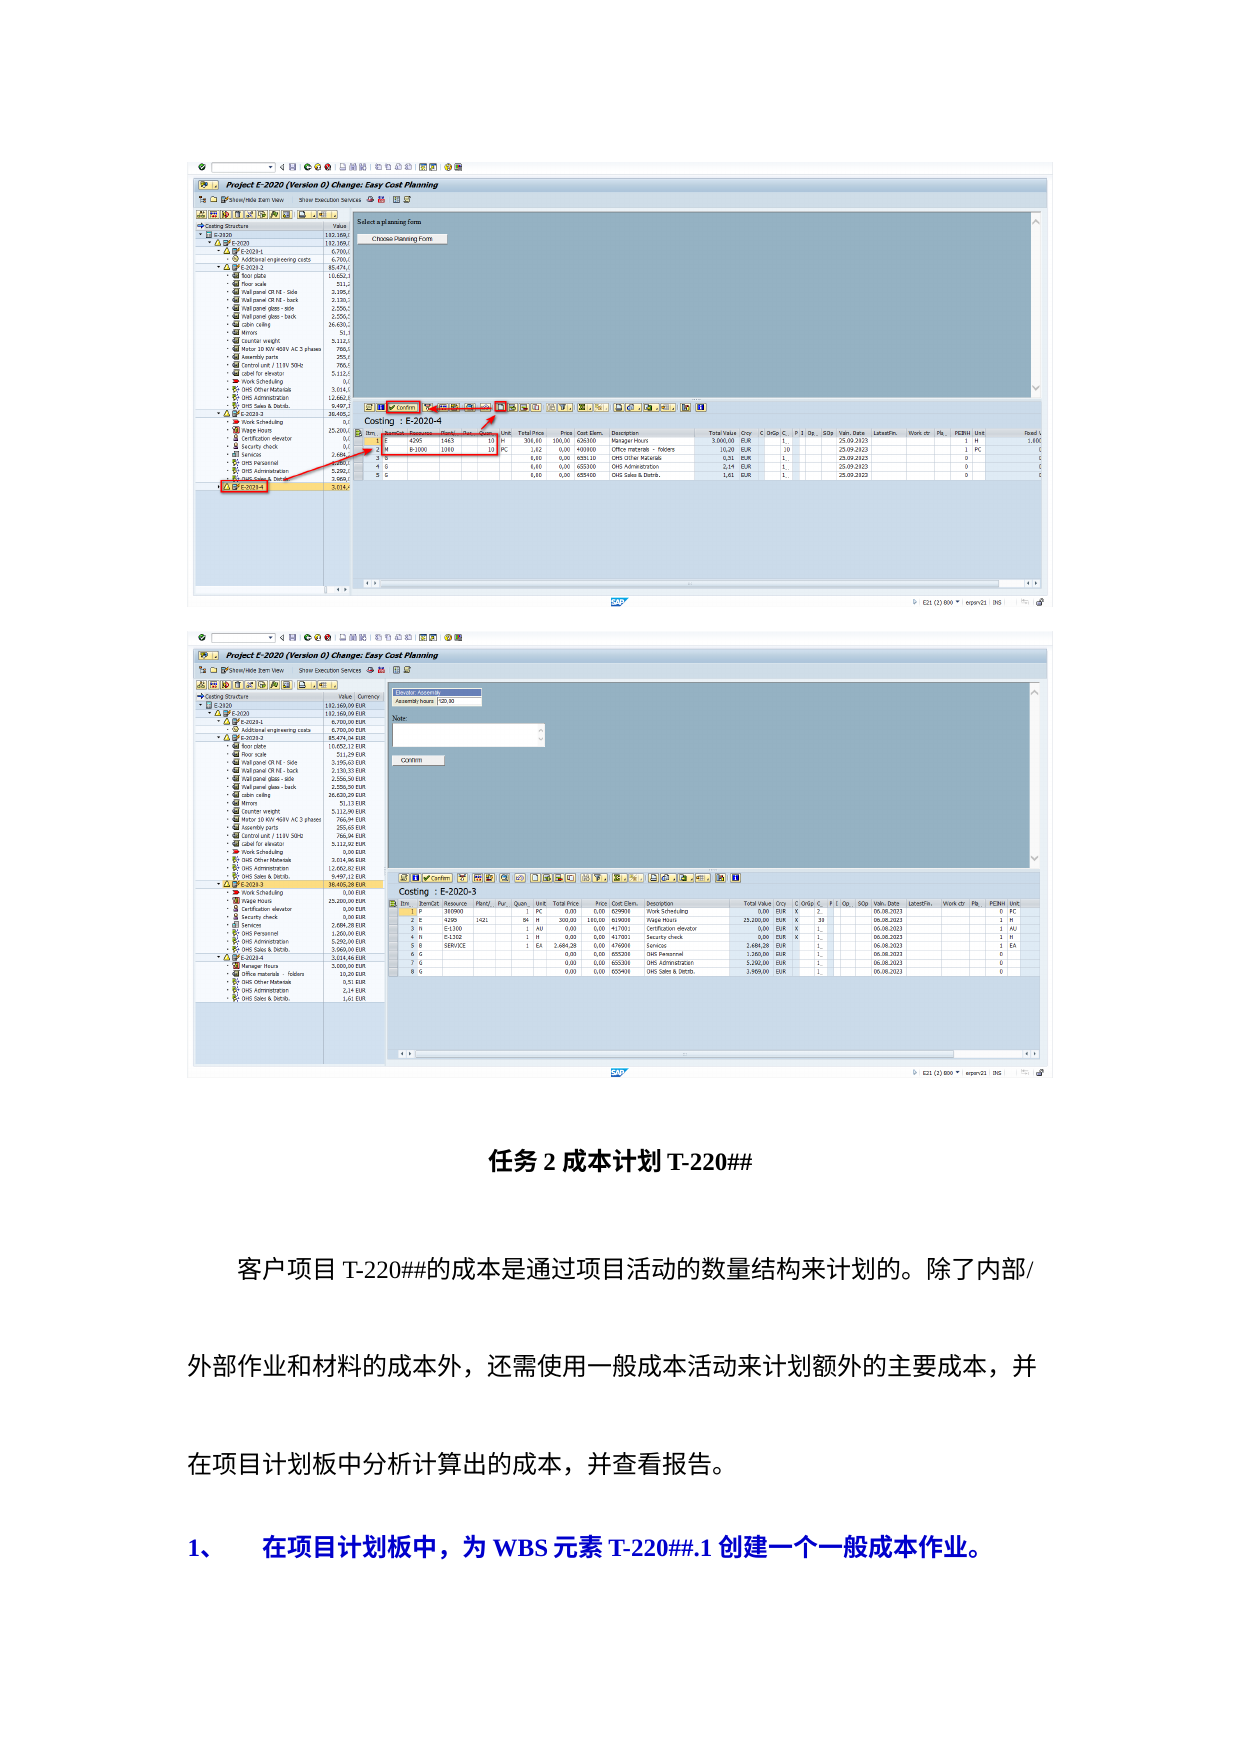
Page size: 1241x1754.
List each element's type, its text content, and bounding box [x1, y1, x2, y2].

list 在项目计划板中，为WBS元素T-220##.1 创建一个一般成本作业。 [187, 1513, 1053, 1578]
picture [187, 631, 1053, 1078]
text 客户项目T-220##的成本是通过项目活动的数量结构来计划的。除了内部/外部作业和材料的成本外，还需使用一般成本活动来计划额外的主要成本，并在项目计划板中分析计算出的成本，并查看报告。 [187, 1235, 1053, 1495]
picture [187, 162, 1053, 607]
text 任务2 成本计划T-220## [187, 1127, 1053, 1192]
